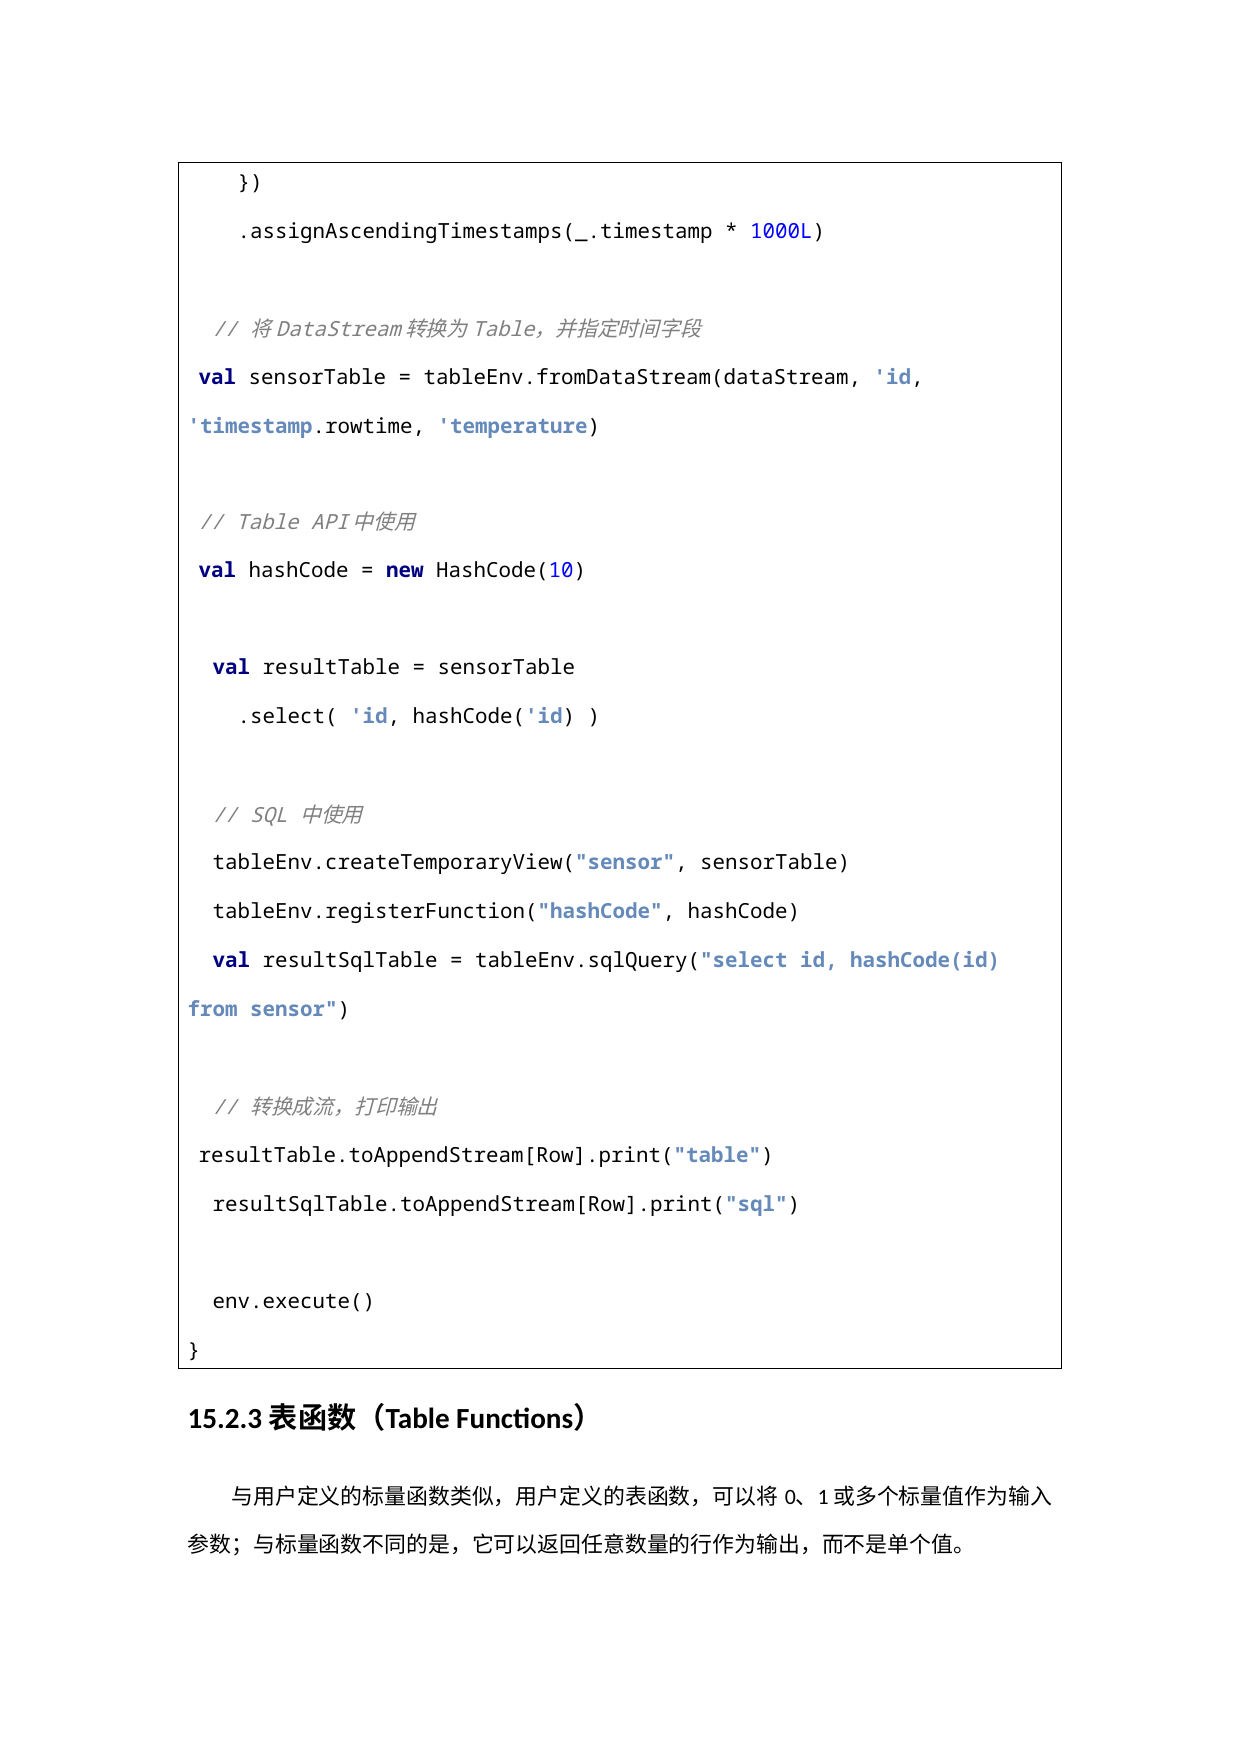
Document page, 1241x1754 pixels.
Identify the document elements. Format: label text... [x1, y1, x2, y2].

text // Table API中使用 val hashCode = new HashCode(10) val resultTable = sensorTable .select( 'id, hashCode('id) ) // SQL 中使用 tableEnv.createTemporaryView("sensor", sensorTable) tableEnv.registerFunction("hashCode", hashCode) val resultSqlTable = tableEnv.sqlQuery("select id, hashCode(id) from sensor") // 转换成流，打印输出 resultTable.toAppendStream[Row].print("table") resultSqlTable.toAppendStream[Row].print("sql") env.execute() } [179, 452, 1061, 1368]
subtitle 15.2.3 表函数（Table Functions） [187, 1383, 1053, 1448]
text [179, 163, 1061, 441]
text 与用户定义的标量函数类似，用户定义的表函数，可以将0、1或多个标量值作为输入参数；与标量函数不同的是，它可以返回任意数量的行作为输出，而不是单个值。 [187, 1478, 1053, 1559]
